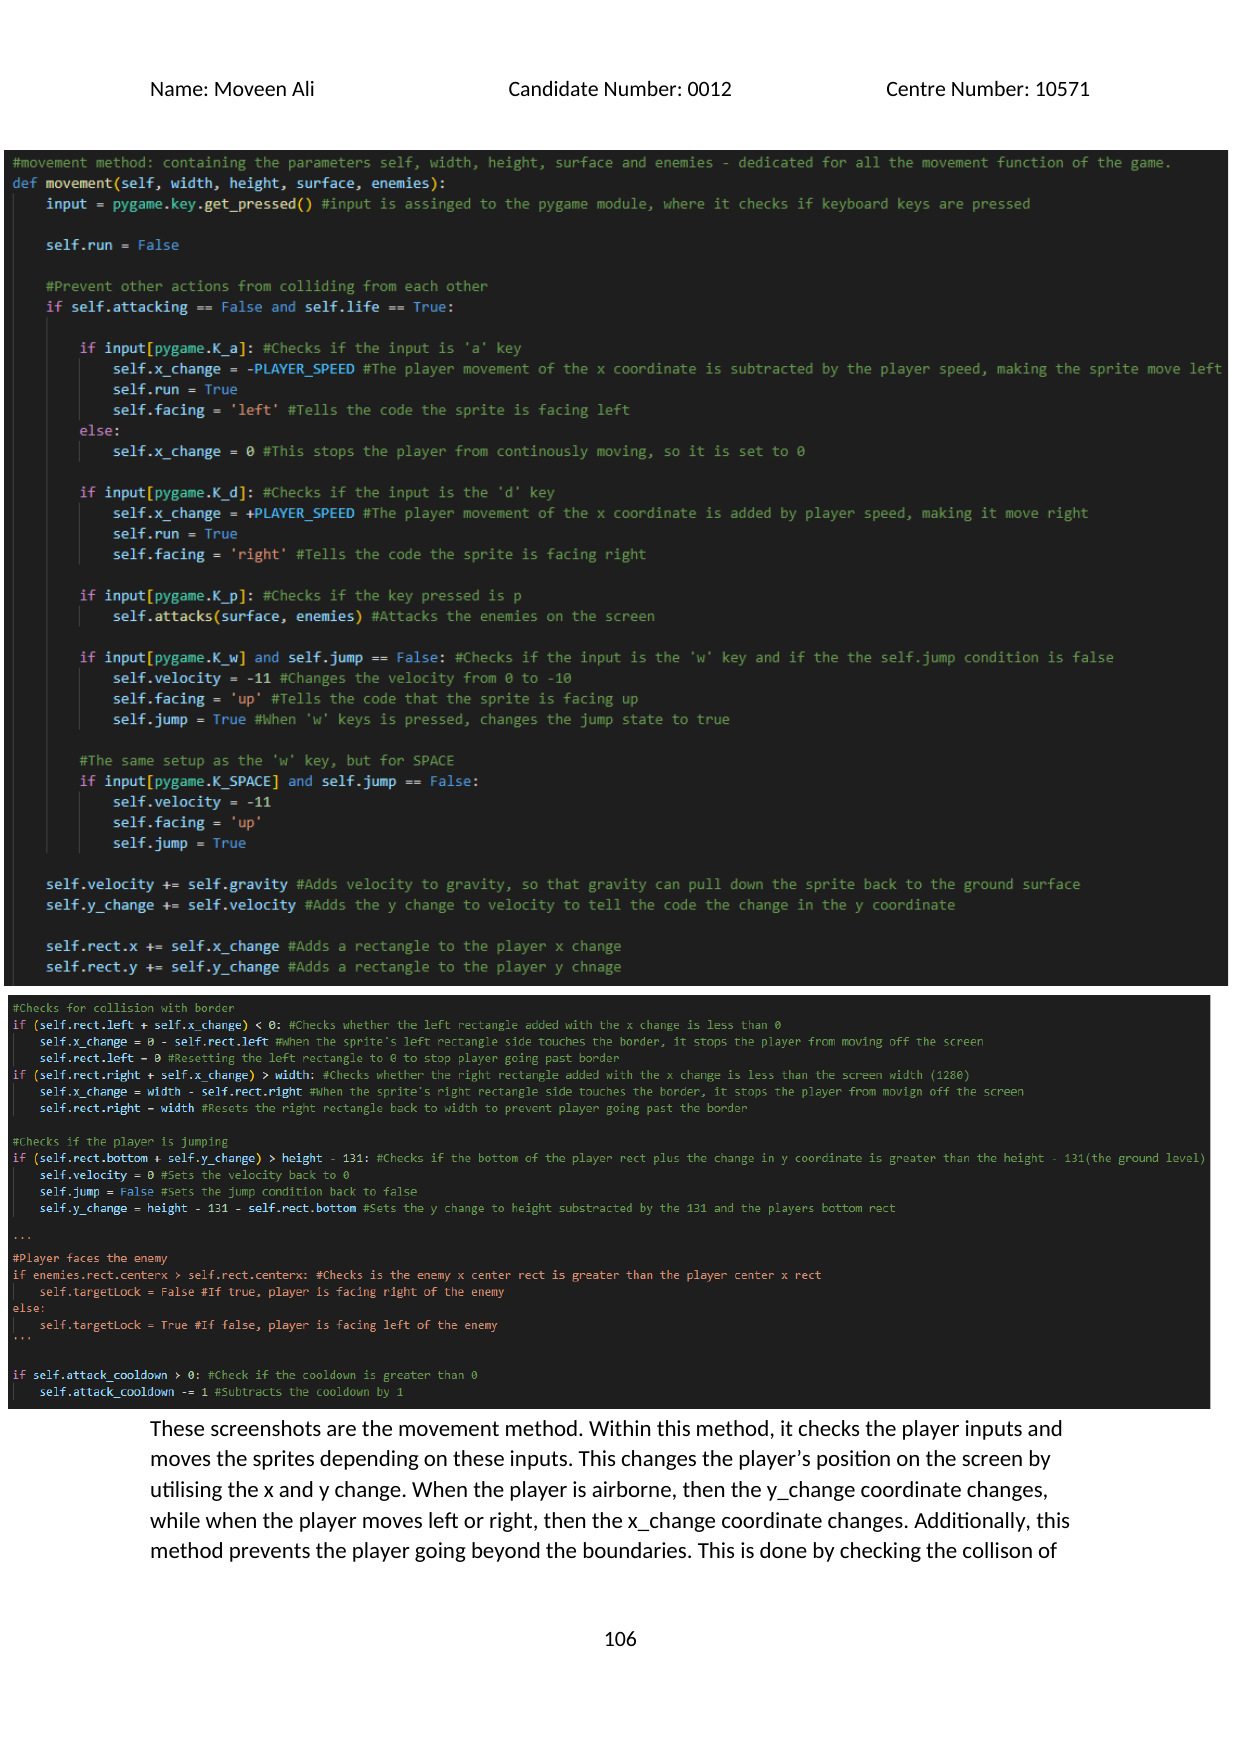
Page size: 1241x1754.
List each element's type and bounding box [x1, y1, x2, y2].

picture [7, 995, 1211, 1409]
text [150, 1409, 1090, 1564]
picture [3, 150, 1228, 984]
